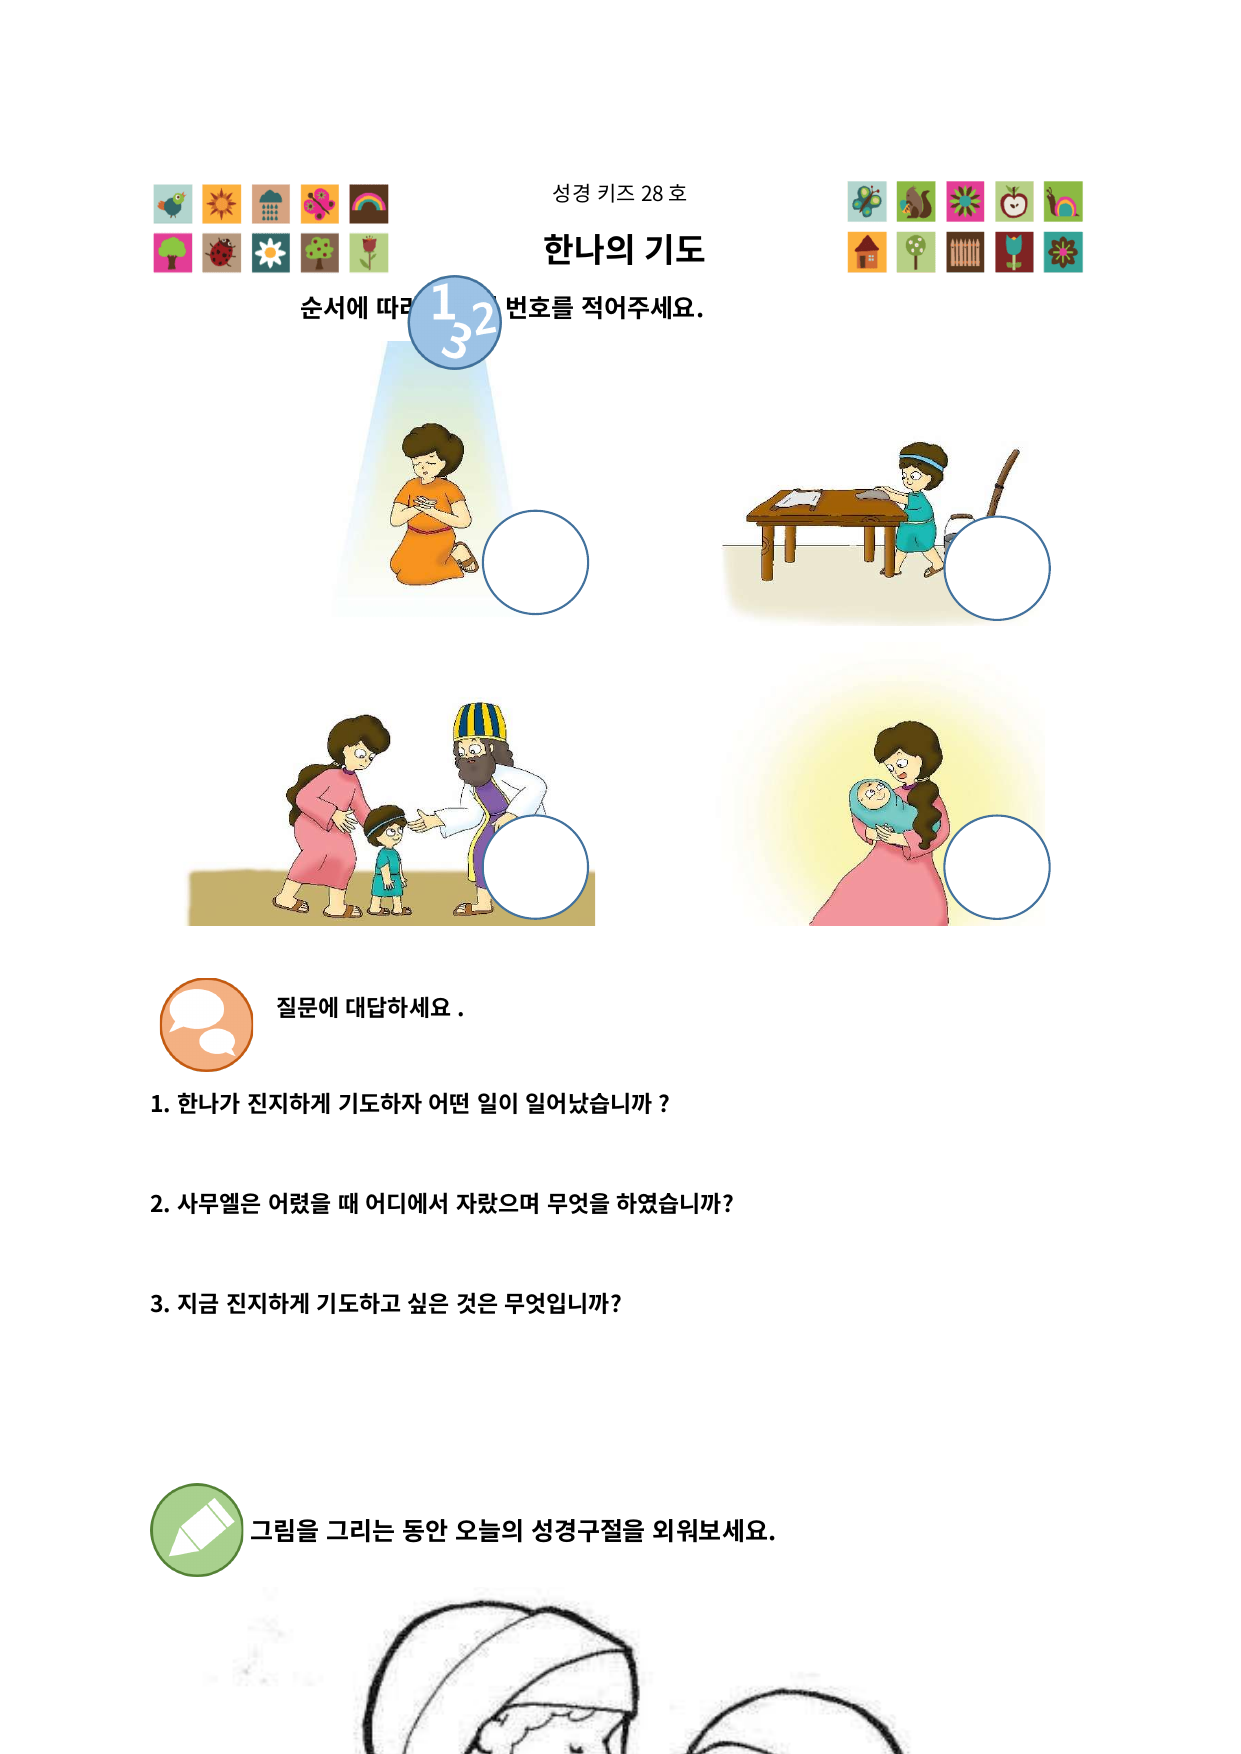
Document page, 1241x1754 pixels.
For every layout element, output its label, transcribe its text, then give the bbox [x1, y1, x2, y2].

picture [600, 642, 1046, 926]
picture [150, 642, 596, 926]
picture [150, 1483, 244, 1577]
picture [188, 1587, 1044, 1754]
picture [159, 978, 254, 1072]
text 순서에 따라 그림에 번호를 적어주세요. [150, 289, 395, 325]
picture [600, 342, 1046, 626]
picture [843, 179, 1085, 277]
picture [150, 183, 596, 626]
text 질문에 대답하세요 . [254, 989, 1090, 1023]
text 그림을 그리는 동안 오늘의 성경구절을 외워보세요. [244, 1511, 1090, 1547]
text 2. 사무엘은 어렸을 때 어디에서 자랐으며 무엇을 하였습니까? [150, 1186, 1090, 1219]
text 1. 한나가 진지하게 기도하자 어떤 일이 일어났습니까 ? [150, 1086, 1090, 1119]
text 3. 지금 진지하게 기도하고 싶은 것은 무엇입니까? [150, 1286, 1090, 1319]
text 한나의 기도 [396, 224, 843, 272]
text 성경 키즈 28호 [150, 177, 1090, 207]
text 순서에 따라 그림에 번호를 적어주세요. [533, 289, 1090, 325]
